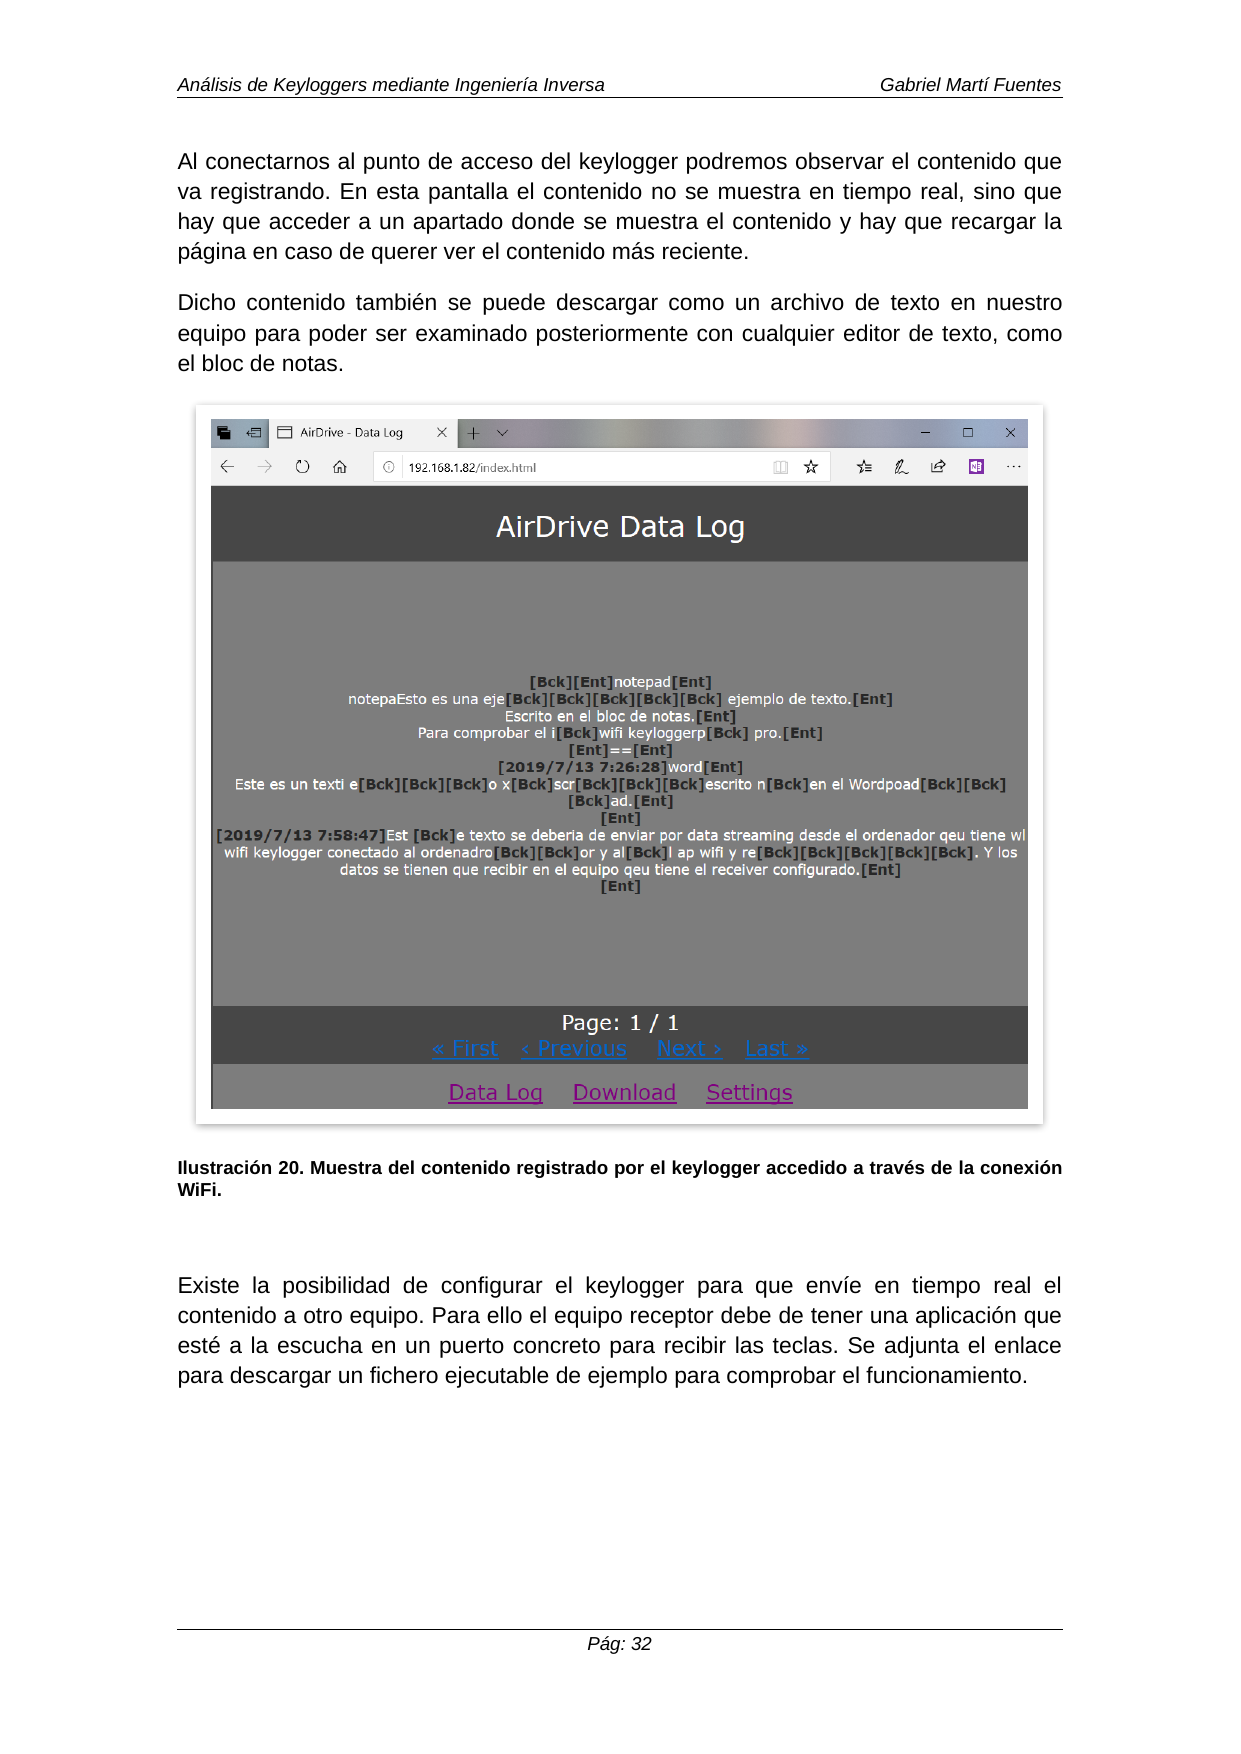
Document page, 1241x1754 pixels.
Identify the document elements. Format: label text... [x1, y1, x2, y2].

picture [211, 419, 1028, 1109]
text Al conectarnos al punto de acceso del keylogger podremos observar el contenido que va registrando. En esta pantalla el contenido no se muestra en tiempo real, sino que hay que acceder a un apartado donde se muestra el contenido y hay que recargar la página en caso de querer ver el contenido más reciente. [177, 148, 1063, 264]
text Existe la posibilidad de configurar el keylogger para que envíe en tiempo real el contenido a otro equipo. Para ello el equipo receptor debe de tener una aplicación que esté a la escucha en un puerto concreto para recibir las teclas. Se adjunta el enlace para descargar un fichero ejecutable de ejemplo para comprobar el funcionamiento. [177, 1272, 1063, 1389]
text Ilustración 20. Muestra del contenido registrado por el keylogger accedido a través de la conexión WiFi. [177, 1157, 1063, 1200]
text Dicho contenido también se puede descargar como un archivo de texto en nuestro equipo para poder ser examinado posteriormente con cualquier editor de texto, como el bloc de notas. [177, 289, 1063, 376]
